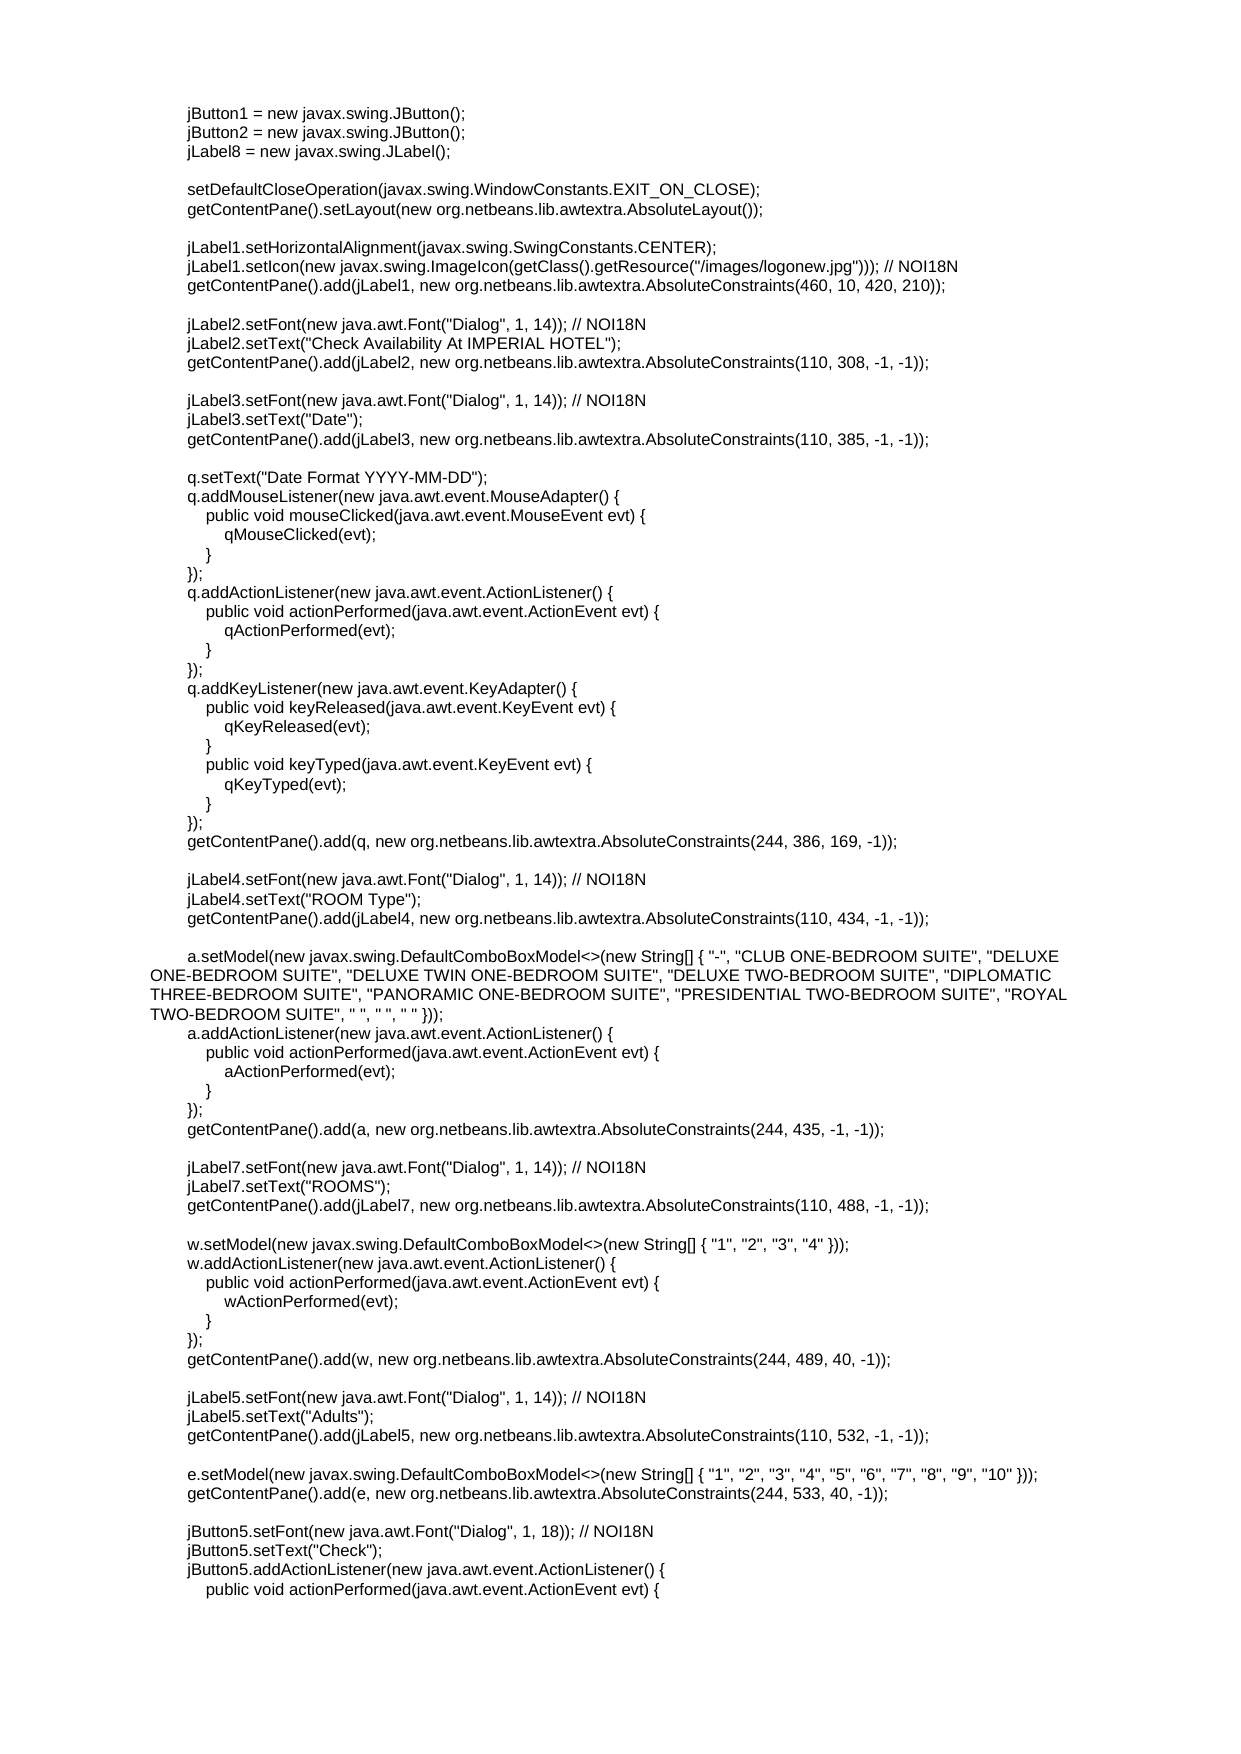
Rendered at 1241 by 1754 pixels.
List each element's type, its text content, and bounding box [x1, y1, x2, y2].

text q.setText("Date Format YYYY-MM-DD"); [150, 468, 1090, 487]
text q.addActionListener(new java.awt.event.ActionListener() { [150, 583, 1090, 602]
text e.setModel(new javax.swing.DefaultComboBoxModel<>(new String[] { "1", "2", "3", "4", "5", "6", "7", "8", "9", "10" })); [150, 1464, 1090, 1483]
text public void actionPerformed(java.awt.event.ActionEvent evt) { [150, 1043, 1090, 1062]
text getContentPane().add(e, new org.netbeans.lib.awtextra.AbsoluteConstraints(244, 533, 40, -1)); [150, 1483, 1090, 1503]
text } [150, 736, 1090, 755]
text jButton2 = new javax.swing.JButton(); [150, 123, 1090, 142]
text getContentPane().add(jLabel5, new org.netbeans.lib.awtextra.AbsoluteConstraints(110, 532, -1, -1)); [150, 1426, 1090, 1445]
text w.setModel(new javax.swing.DefaultComboBoxModel<>(new String[] { "1", "2", "3", "4" })); [150, 1234, 1090, 1253]
text setDefaultCloseOperation(javax.swing.WindowConstants.EXIT_ON_CLOSE); [150, 180, 1090, 199]
text jLabel3.setFont(new java.awt.Font("Dialog", 1, 14)); // NOI18N [150, 391, 1090, 410]
text public void actionPerformed(java.awt.event.ActionEvent evt) { [150, 1579, 1090, 1598]
text getContentPane().add(jLabel2, new org.netbeans.lib.awtextra.AbsoluteConstraints(110, 308, -1, -1)); [150, 353, 1090, 372]
text jLabel1.setIcon(new javax.swing.ImageIcon(getClass().getResource("/images/logonew.jpg"))); // NOI18N [150, 257, 1090, 276]
text jLabel7.setFont(new java.awt.Font("Dialog", 1, 14)); // NOI18N [150, 1158, 1090, 1177]
text public void keyTyped(java.awt.event.KeyEvent evt) { [150, 755, 1090, 774]
text a.addActionListener(new java.awt.event.ActionListener() { [150, 1023, 1090, 1043]
text jLabel3.setText("Date"); [150, 410, 1090, 429]
text qKeyReleased(evt); [150, 717, 1090, 736]
text } [150, 544, 1090, 563]
text jLabel5.setText("Adults"); [150, 1407, 1090, 1426]
text getContentPane().add(jLabel4, new org.netbeans.lib.awtextra.AbsoluteConstraints(110, 434, -1, -1)); [150, 908, 1090, 928]
text }); [150, 563, 1090, 583]
text q.addKeyListener(new java.awt.event.KeyAdapter() { [150, 678, 1090, 698]
text jButton5.addActionListener(new java.awt.event.ActionListener() { [150, 1560, 1090, 1579]
text jLabel8 = new javax.swing.JLabel(); [150, 142, 1090, 161]
text getContentPane().add(q, new org.netbeans.lib.awtextra.AbsoluteConstraints(244, 386, 169, -1)); [150, 832, 1090, 851]
text jLabel2.setText("Check Availability At IMPERIAL HOTEL"); [150, 333, 1090, 353]
text }); [150, 1330, 1090, 1349]
text w.addActionListener(new java.awt.event.ActionListener() { [150, 1253, 1090, 1273]
text jButton1 = new javax.swing.JButton(); [150, 103, 1090, 123]
text } [150, 640, 1090, 659]
text qMouseClicked(evt); [150, 525, 1090, 544]
text getContentPane().add(jLabel3, new org.netbeans.lib.awtextra.AbsoluteConstraints(110, 385, -1, -1)); [150, 429, 1090, 448]
text jLabel5.setFont(new java.awt.Font("Dialog", 1, 14)); // NOI18N [150, 1388, 1090, 1407]
text }); [150, 659, 1090, 678]
text public void actionPerformed(java.awt.event.ActionEvent evt) { [150, 1273, 1090, 1292]
text jLabel7.setText("ROOMS"); [150, 1177, 1090, 1196]
text public void actionPerformed(java.awt.event.ActionEvent evt) { [150, 602, 1090, 621]
text } [150, 793, 1090, 813]
text getContentPane().add(a, new org.netbeans.lib.awtextra.AbsoluteConstraints(244, 435, -1, -1)); [150, 1119, 1090, 1138]
text jLabel1.setHorizontalAlignment(javax.swing.SwingConstants.CENTER); [150, 238, 1090, 257]
text jLabel2.setFont(new java.awt.Font("Dialog", 1, 14)); // NOI18N [150, 314, 1090, 333]
text } [150, 1081, 1090, 1100]
text wActionPerformed(evt); [150, 1292, 1090, 1311]
text jButton5.setText("Check"); [150, 1541, 1090, 1560]
text jButton5.setFont(new java.awt.Font("Dialog", 1, 18)); // NOI18N [150, 1522, 1090, 1541]
text public void keyReleased(java.awt.event.KeyEvent evt) { [150, 698, 1090, 717]
text }); [150, 1100, 1090, 1119]
text getContentPane().add(jLabel1, new org.netbeans.lib.awtextra.AbsoluteConstraints(460, 10, 420, 210)); [150, 276, 1090, 295]
text jLabel4.setFont(new java.awt.Font("Dialog", 1, 14)); // NOI18N [150, 870, 1090, 889]
text }); [150, 813, 1090, 832]
text q.addMouseListener(new java.awt.event.MouseAdapter() { [150, 487, 1090, 506]
text jLabel4.setText("ROOM Type"); [150, 889, 1090, 908]
text aActionPerformed(evt); [150, 1062, 1090, 1081]
text qKeyTyped(evt); [150, 774, 1090, 793]
text qActionPerformed(evt); [150, 621, 1090, 640]
text getContentPane().setLayout(new org.netbeans.lib.awtextra.AbsoluteLayout()); [150, 199, 1090, 218]
text a.setModel(new javax.swing.DefaultComboBoxModel<>(new String[] { "-", "CLUB ONE-BEDROOM SUITE", "DELUXE ONE-BEDROOM SUITE", "DELUXE TWIN ONE-BEDROOM SUITE", "DELUXE TWO-BEDROOM SUITE", "DIPLOMATIC THREE-BEDROOM SUITE", "PANORAMIC ONE-BEDROOM SUITE", "PRESIDENTIAL TWO-BEDROOM SUITE", "ROYAL TWO-BEDROOM SUITE", " ", " ", " " })); [150, 947, 1090, 1023]
text getContentPane().add(w, new org.netbeans.lib.awtextra.AbsoluteConstraints(244, 489, 40, -1)); [150, 1349, 1090, 1368]
text getContentPane().add(jLabel7, new org.netbeans.lib.awtextra.AbsoluteConstraints(110, 488, -1, -1)); [150, 1196, 1090, 1215]
text } [150, 1311, 1090, 1330]
text public void mouseClicked(java.awt.event.MouseEvent evt) { [150, 506, 1090, 525]
